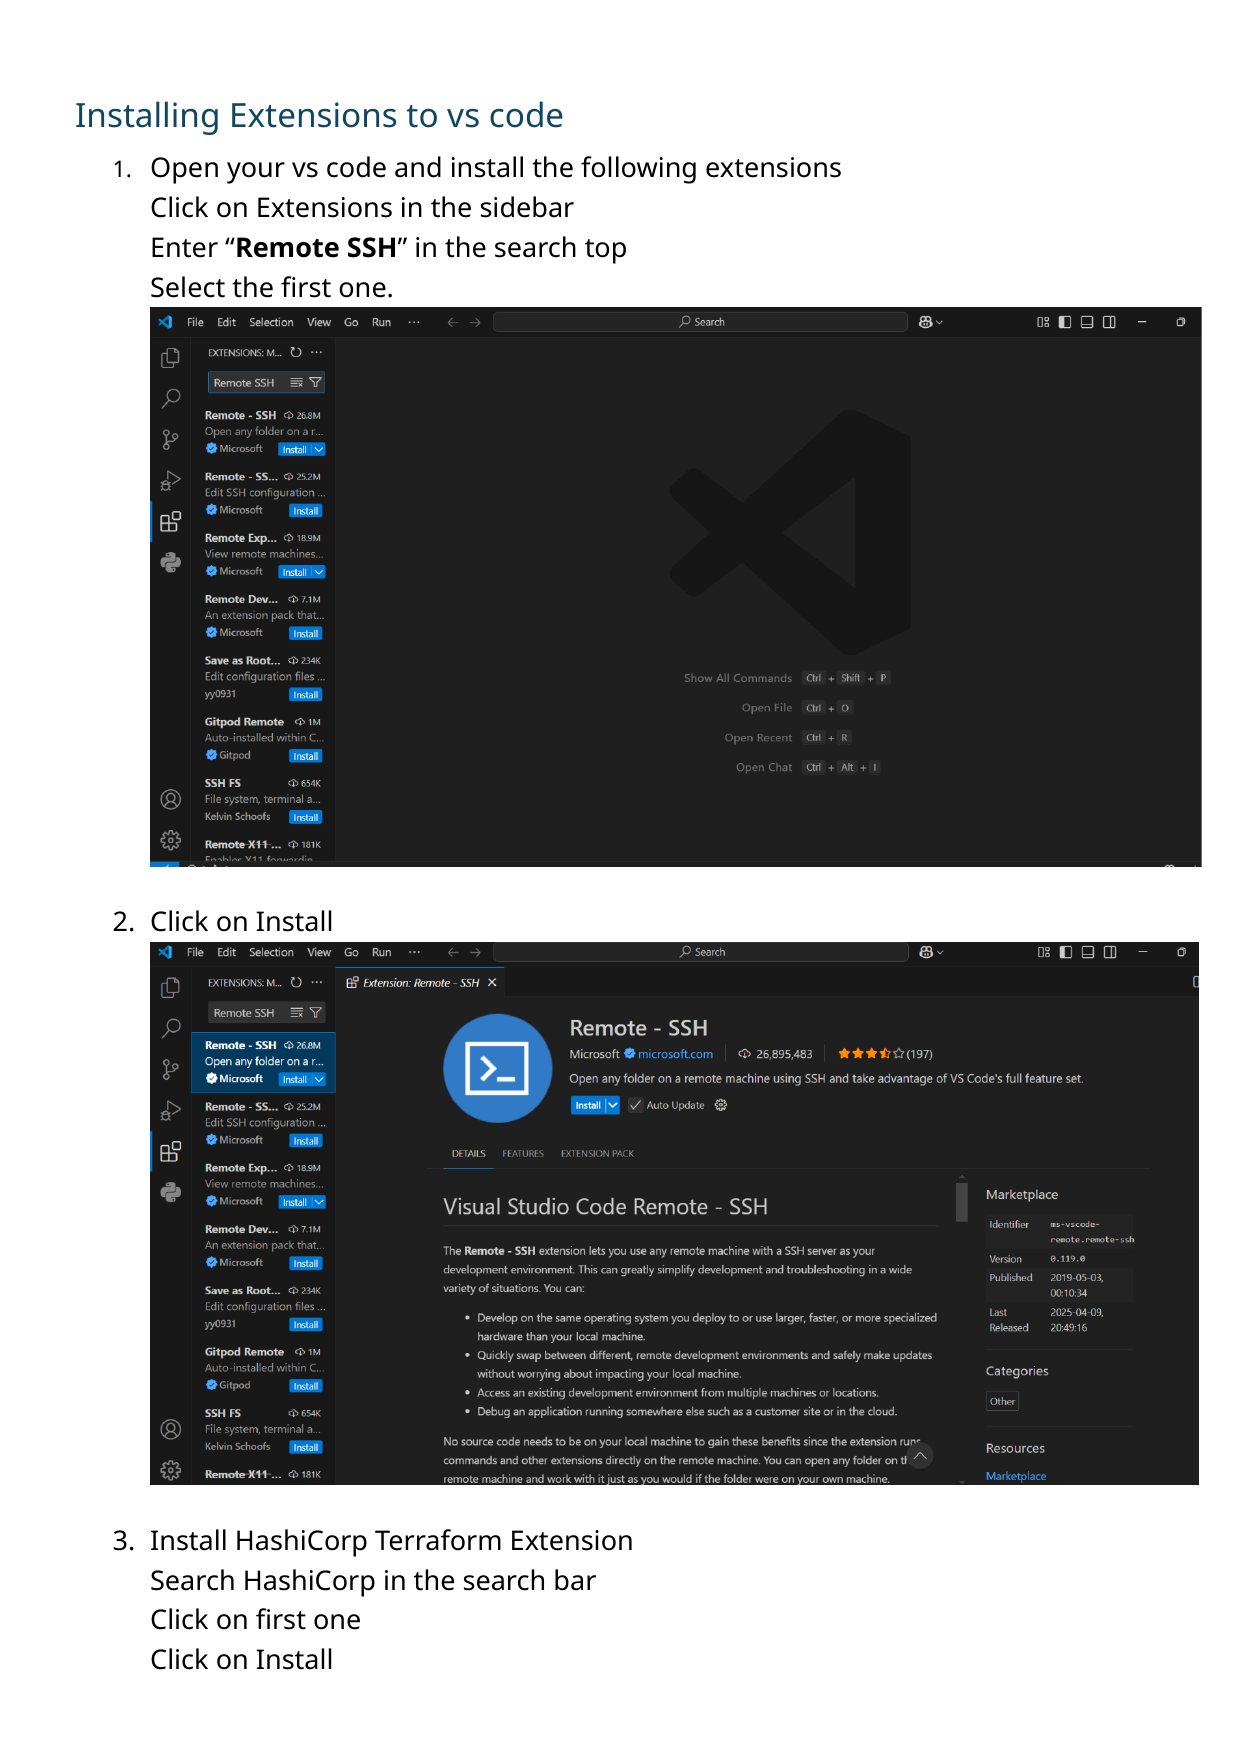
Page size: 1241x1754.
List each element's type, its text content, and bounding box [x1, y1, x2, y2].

subtitle Installing Extensions to vs code [75, 92, 1165, 137]
list Install HashiCorp Terraform Extension Search HashiCorp in the search bar Click on first one Click on Install [112, 1521, 1165, 1677]
list Click on Install [112, 902, 1165, 939]
picture [150, 307, 1202, 867]
picture [150, 942, 1199, 1485]
